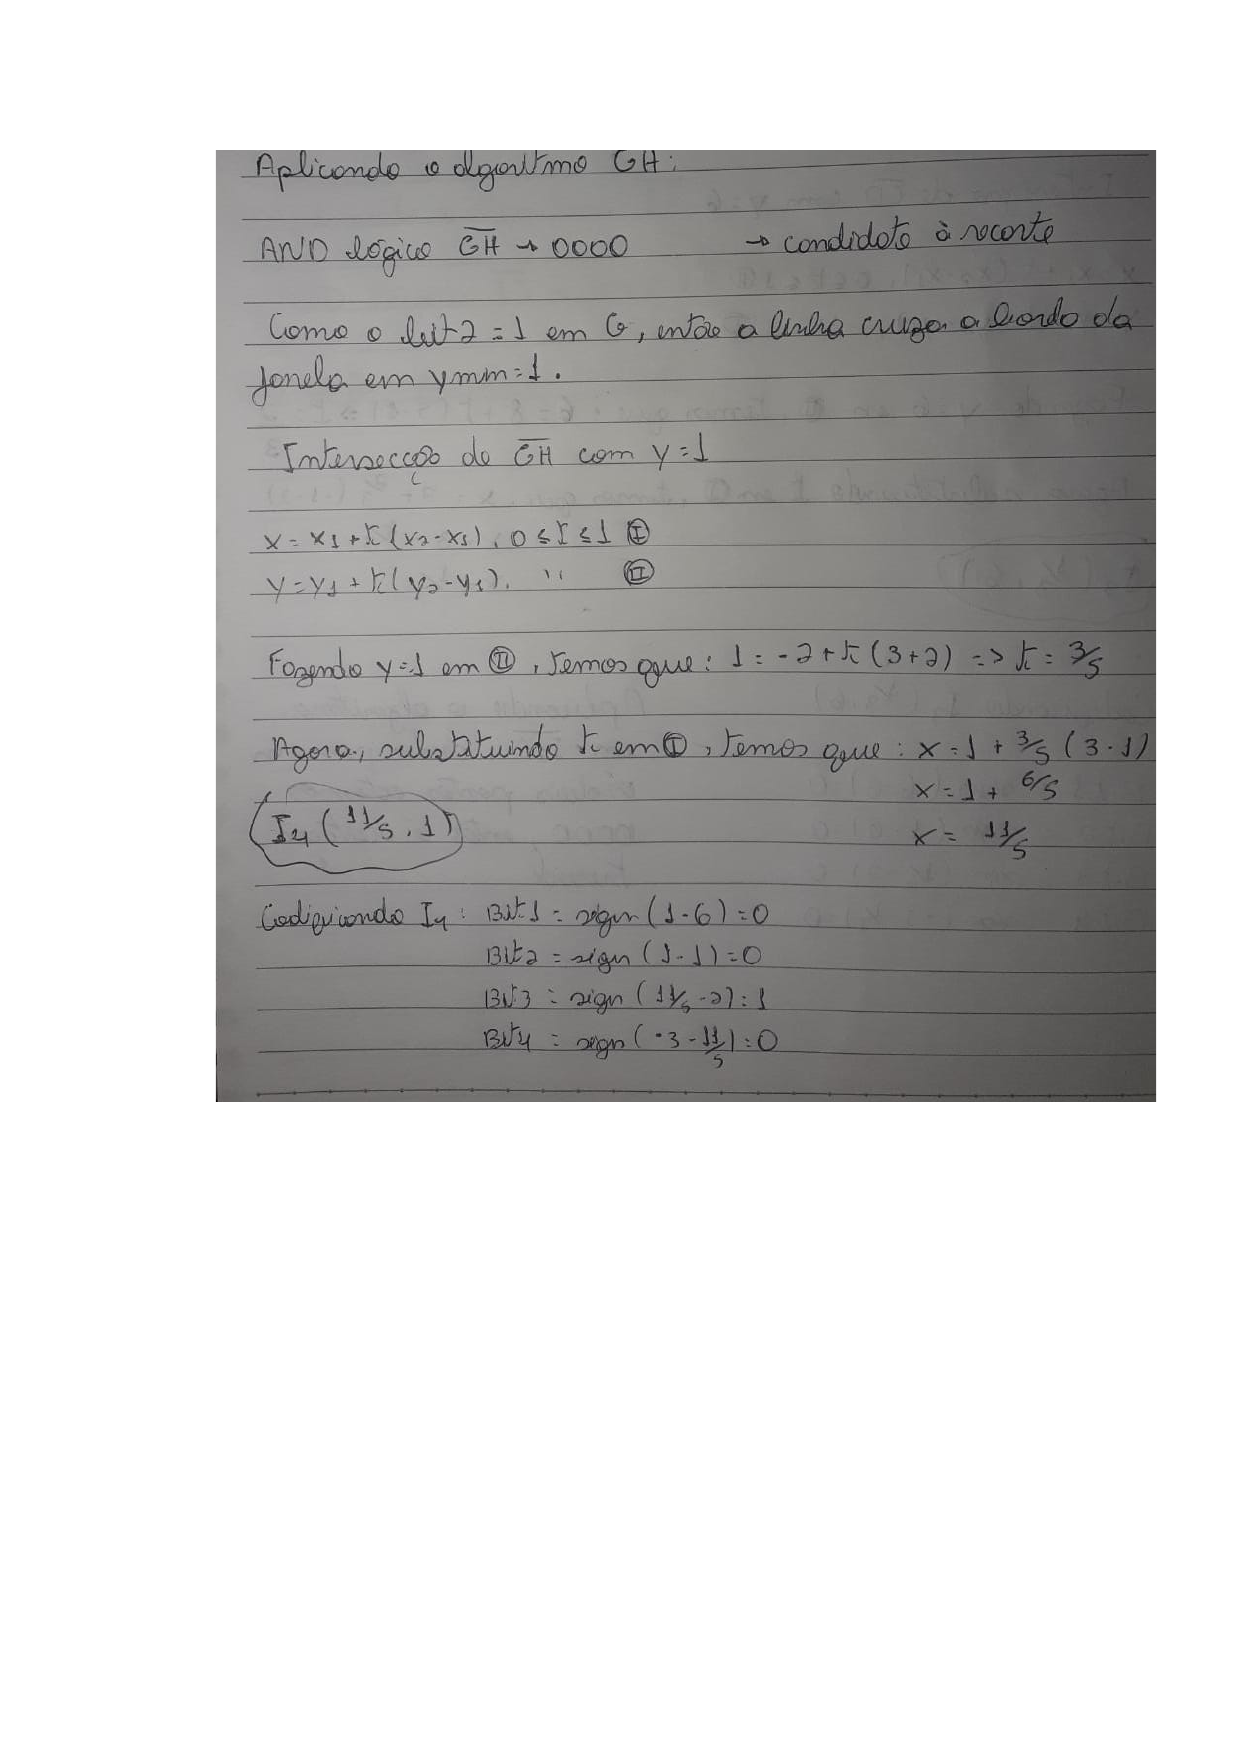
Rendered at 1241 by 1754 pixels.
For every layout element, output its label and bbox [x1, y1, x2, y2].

picture [215, 150, 1157, 1102]
